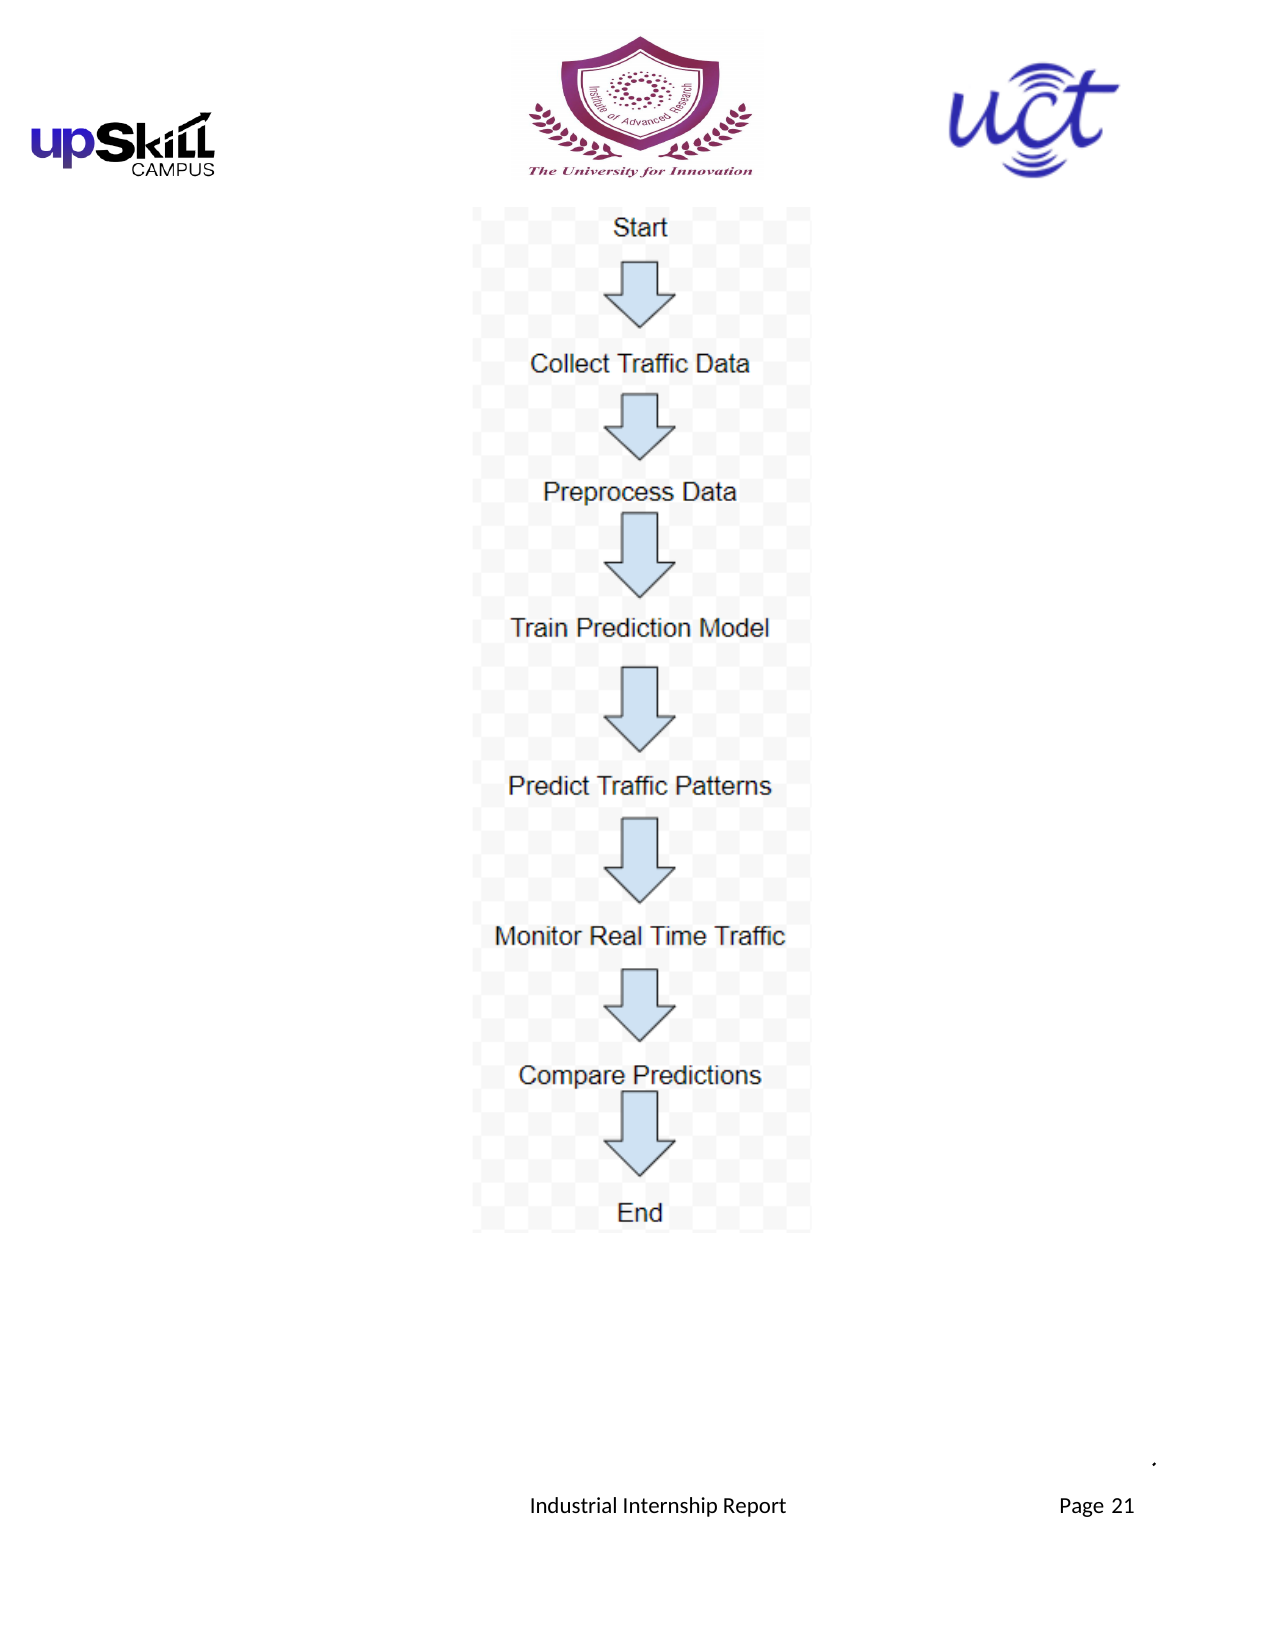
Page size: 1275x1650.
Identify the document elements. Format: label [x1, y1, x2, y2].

picture [946, 54, 1125, 180]
picture [0, 100, 246, 180]
picture [511, 28, 764, 180]
picture [472, 207, 812, 1233]
